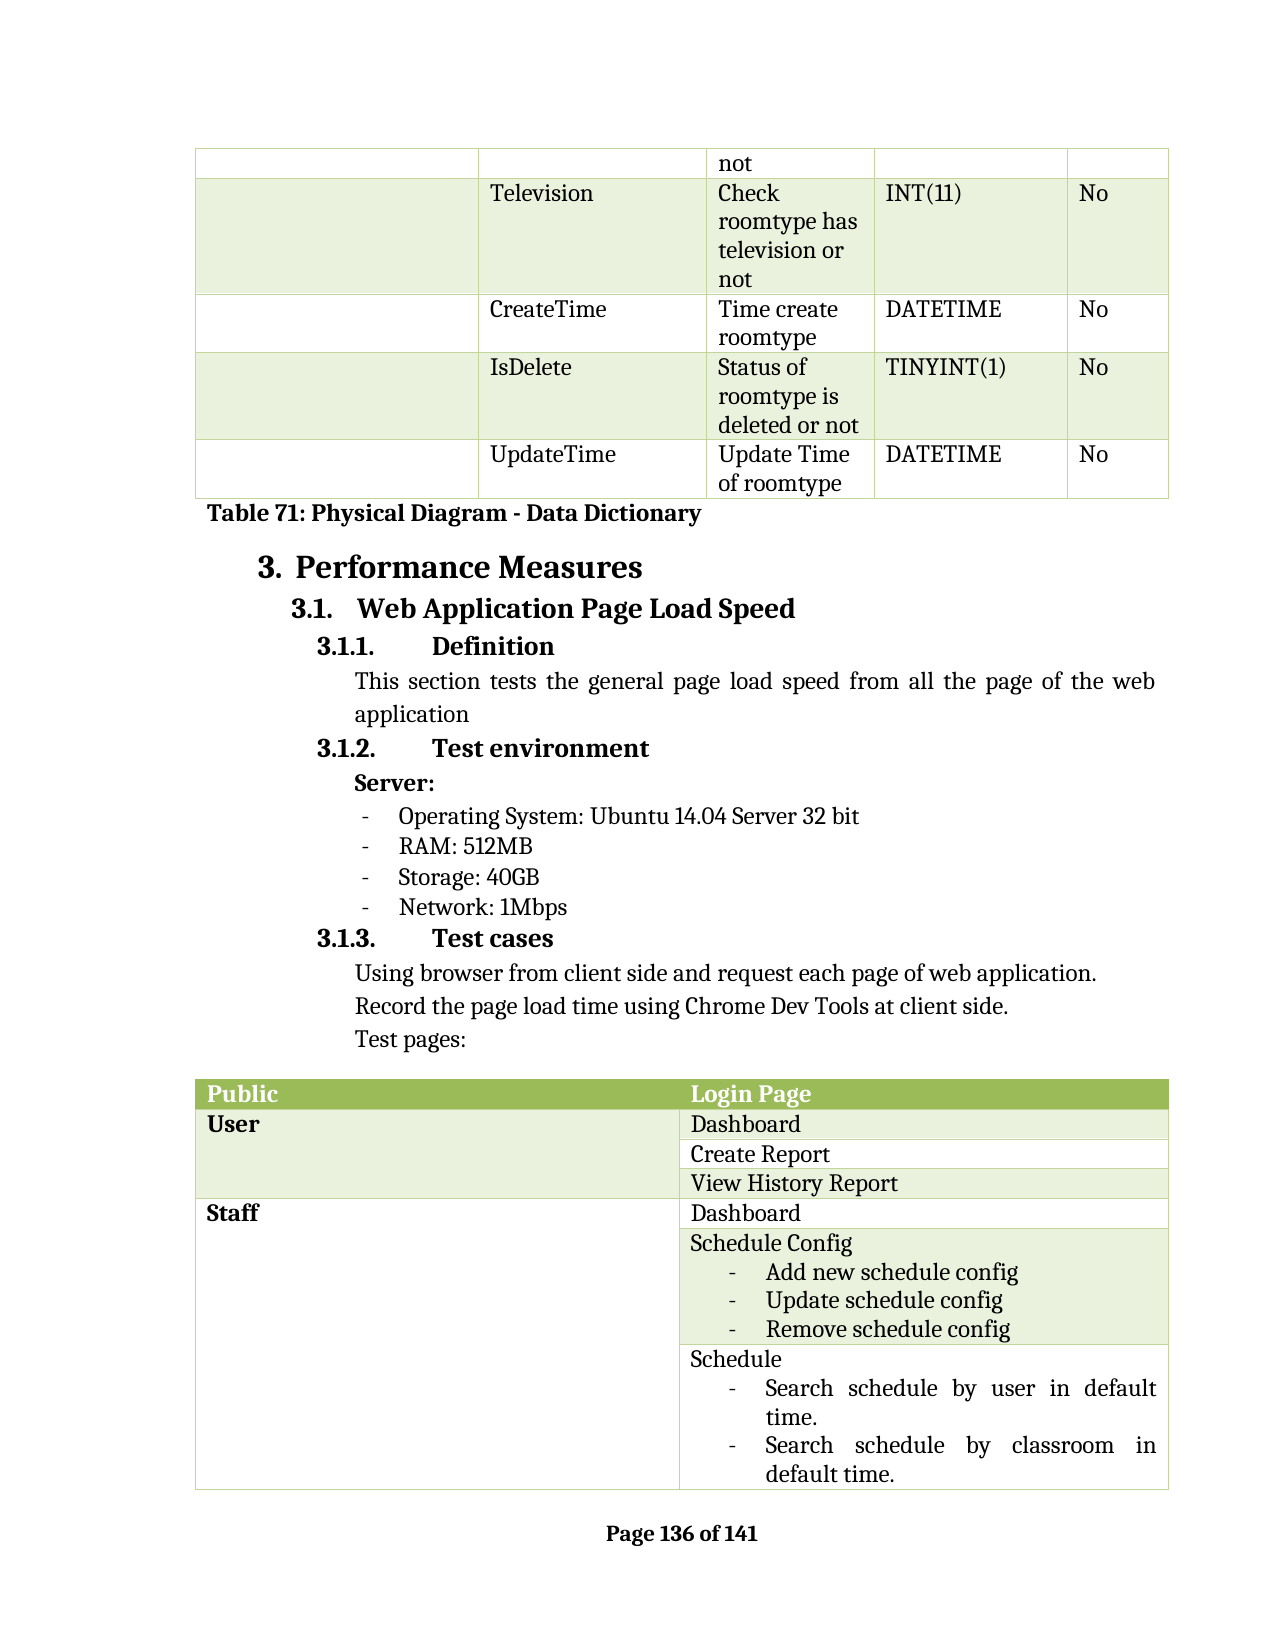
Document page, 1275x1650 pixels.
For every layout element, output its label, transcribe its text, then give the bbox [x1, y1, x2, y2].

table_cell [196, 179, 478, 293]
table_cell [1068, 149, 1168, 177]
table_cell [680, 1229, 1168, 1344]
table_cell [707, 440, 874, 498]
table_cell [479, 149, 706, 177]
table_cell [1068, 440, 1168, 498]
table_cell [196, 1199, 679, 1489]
list RAM: 512MB [361, 832, 1157, 861]
list Network: 1Mbps [361, 893, 1157, 922]
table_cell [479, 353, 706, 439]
list Operating System: Ubuntu 14.04 Server 32 bit [361, 802, 1157, 830]
list This section tests the general page load speed from all the page of the web application [354, 667, 1157, 729]
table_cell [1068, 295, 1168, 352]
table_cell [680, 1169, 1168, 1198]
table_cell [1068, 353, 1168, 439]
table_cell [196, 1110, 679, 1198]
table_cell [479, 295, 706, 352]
list Test environment [317, 733, 1157, 764]
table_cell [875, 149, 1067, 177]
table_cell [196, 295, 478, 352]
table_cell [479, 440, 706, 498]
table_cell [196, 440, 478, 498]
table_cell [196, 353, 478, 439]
list Using browser from client side and request each page of web application. Record the page load time using Chrome Dev Tools at client side. [354, 959, 1157, 1021]
list Storage: 40GB [361, 862, 1157, 891]
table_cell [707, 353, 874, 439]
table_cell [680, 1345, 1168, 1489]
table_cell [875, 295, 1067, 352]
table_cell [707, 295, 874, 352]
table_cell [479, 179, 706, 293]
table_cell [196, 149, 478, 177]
list Server: [354, 769, 1157, 797]
list Test pages: [354, 1025, 1157, 1054]
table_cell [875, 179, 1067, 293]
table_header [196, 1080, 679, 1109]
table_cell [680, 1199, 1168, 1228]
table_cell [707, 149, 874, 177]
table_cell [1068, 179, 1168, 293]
list Test cases [317, 923, 1157, 954]
list Web Application Page Load Speed [291, 593, 1157, 626]
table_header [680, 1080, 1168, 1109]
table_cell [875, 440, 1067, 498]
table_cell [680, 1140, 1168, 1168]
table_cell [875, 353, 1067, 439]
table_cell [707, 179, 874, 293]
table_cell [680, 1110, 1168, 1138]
list Performance Measures [258, 548, 1157, 587]
list Definition [317, 631, 1157, 662]
